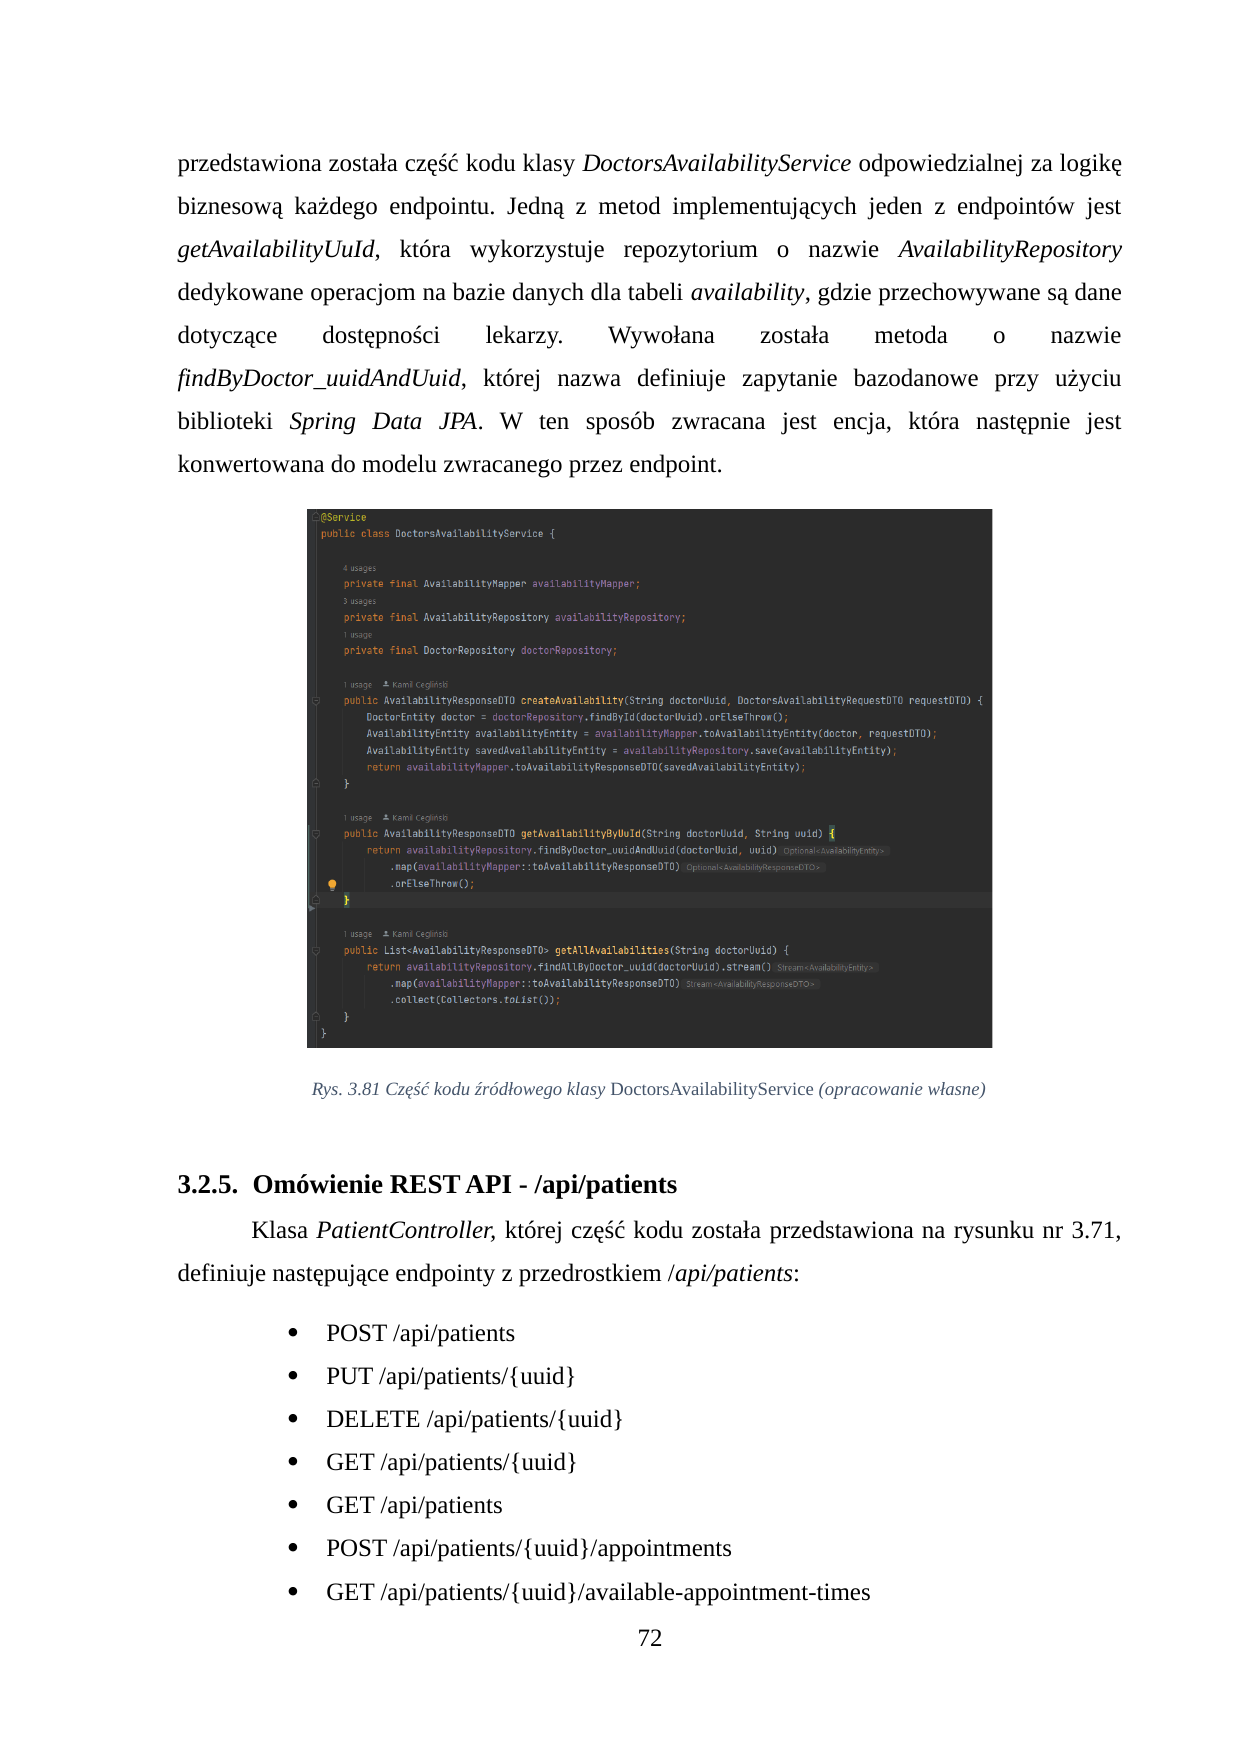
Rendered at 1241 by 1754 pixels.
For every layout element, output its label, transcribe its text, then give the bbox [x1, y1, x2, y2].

text Klasa PatientController, której część kodu została przedstawiona na rysunku nr 3.71, definiuje następujące endpointy z przedrostkiem /api/patients: [177, 1215, 1122, 1287]
list PUT /api/patients/{uuid} [288, 1361, 1122, 1390]
list GET /api/patients [288, 1490, 1122, 1519]
list GET /api/patients/{uuid} [288, 1447, 1122, 1476]
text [177, 148, 1122, 478]
list DELETE /api/patients/{uuid} [288, 1404, 1122, 1433]
picture [307, 509, 993, 1048]
list GET /api/patients/{uuid}/available-appointment-times [288, 1577, 1122, 1605]
subtitle Omówienie REST API - /api/patients [177, 1168, 1122, 1199]
list POST /api/patients [288, 1318, 1122, 1347]
list POST /api/patients/{uuid}/appointments [288, 1533, 1122, 1562]
